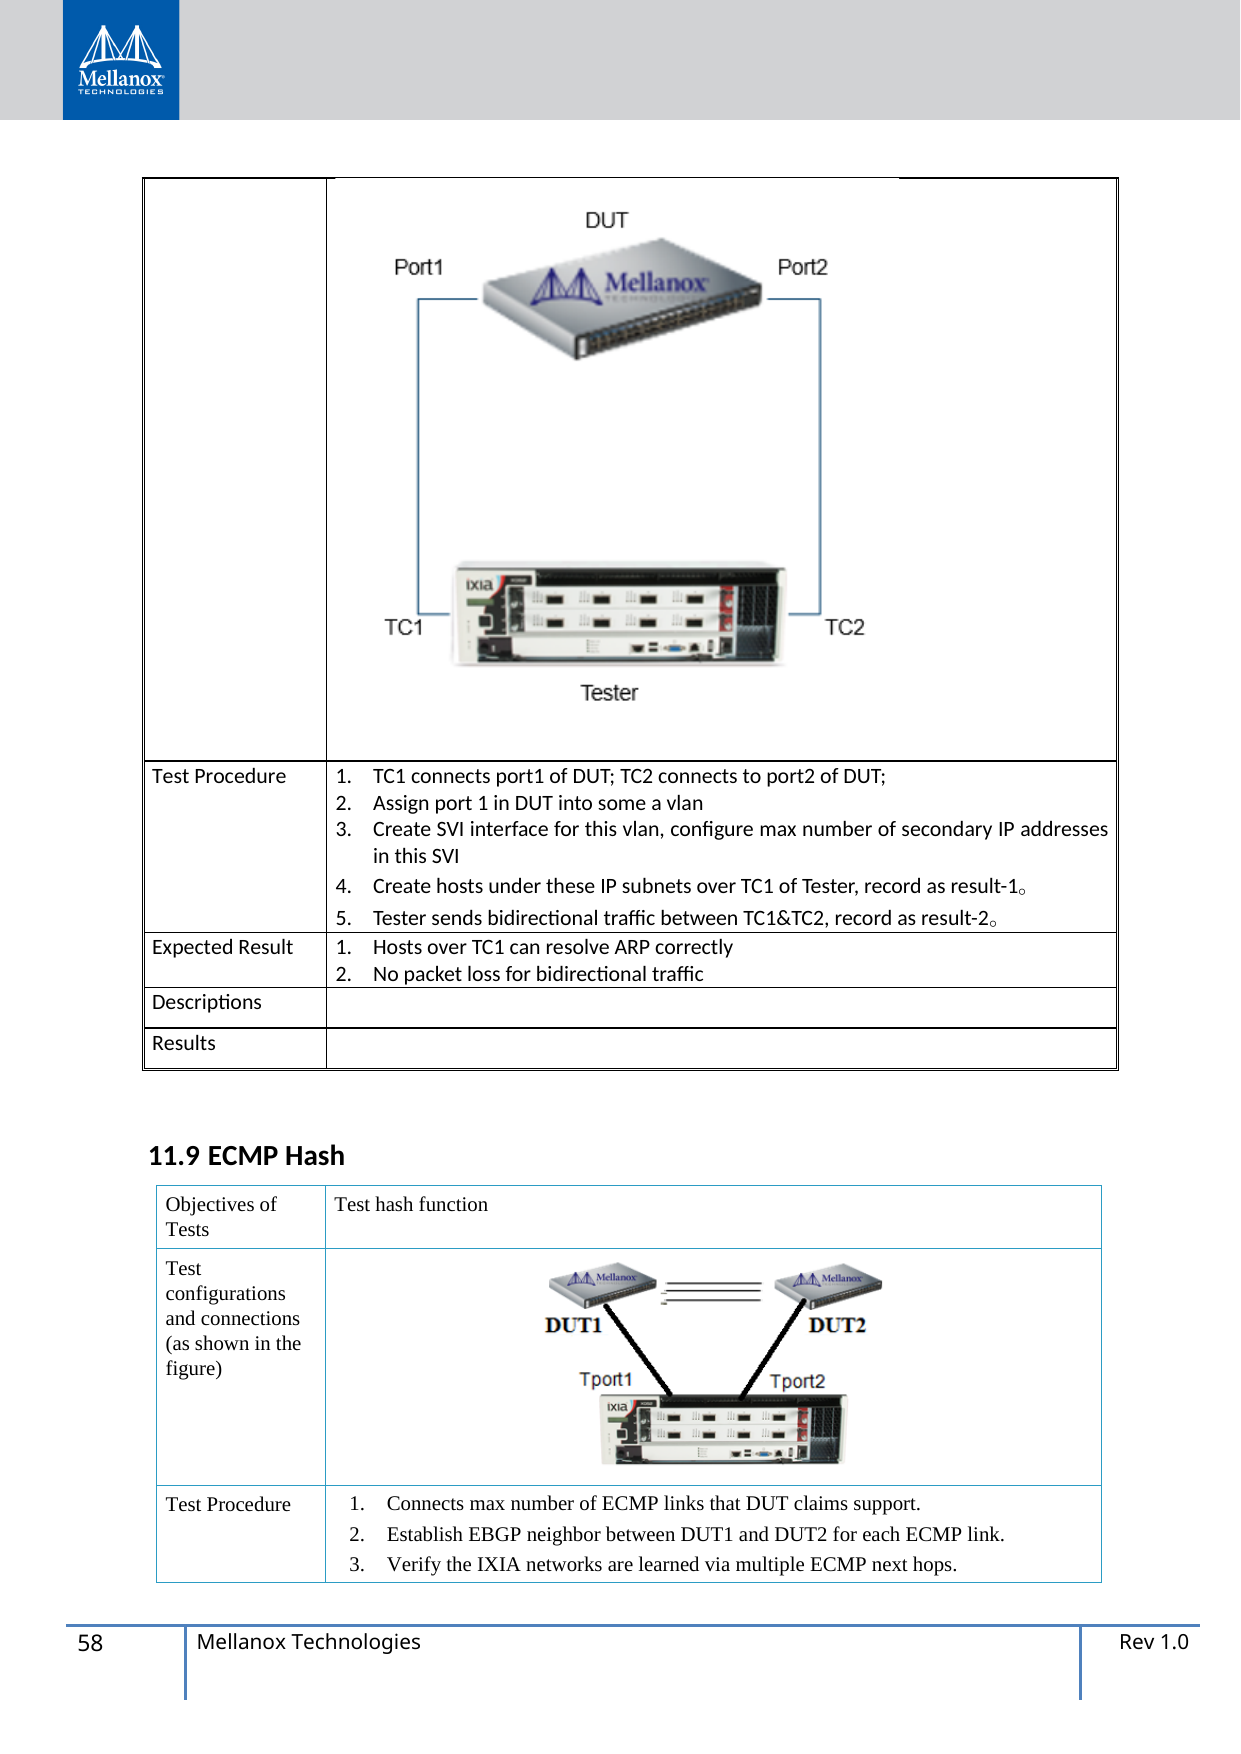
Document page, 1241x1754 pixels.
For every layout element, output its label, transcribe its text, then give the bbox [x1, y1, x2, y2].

table_cell [327, 179, 1116, 760]
table_cell [327, 1029, 1116, 1068]
picture [335, 178, 900, 740]
table_cell Expected Result [145, 933, 326, 986]
table_cell TC1 connects port1 of DUT; TC2 connects to port2 of DUT; Assign port 1 in DUT into some a vlan Create SVI interface for this vlan, configure max number of secondary IP addresses in this SVI Create hosts under these IP subnets over TC1 of Tester, record as result-1。 Tester sends bidirectional traffic between TC1&TC2, record as result-2。 [327, 762, 1116, 932]
picture [0, 0, 1241, 120]
table_cell Test Procedure [145, 762, 326, 932]
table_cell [145, 179, 326, 760]
table_cell Descriptions [145, 988, 326, 1027]
table_cell Hosts over TC1 can resolve ARP correctly No packet loss for bidirectional traffic [327, 933, 1116, 986]
table_cell [326, 1249, 1101, 1484]
table_cell Results [145, 1029, 326, 1068]
table_cell Test Procedure [157, 1486, 325, 1582]
table_header Test hash function [326, 1186, 1101, 1248]
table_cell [326, 1486, 1101, 1582]
table_cell [327, 988, 1116, 1027]
picture [531, 1254, 896, 1479]
table_header Objectives of Tests [157, 1186, 325, 1248]
subtitle ECMP Hash [148, 1137, 1093, 1172]
table_cell Test configurations and connections (as shown in the figure) [157, 1249, 325, 1484]
